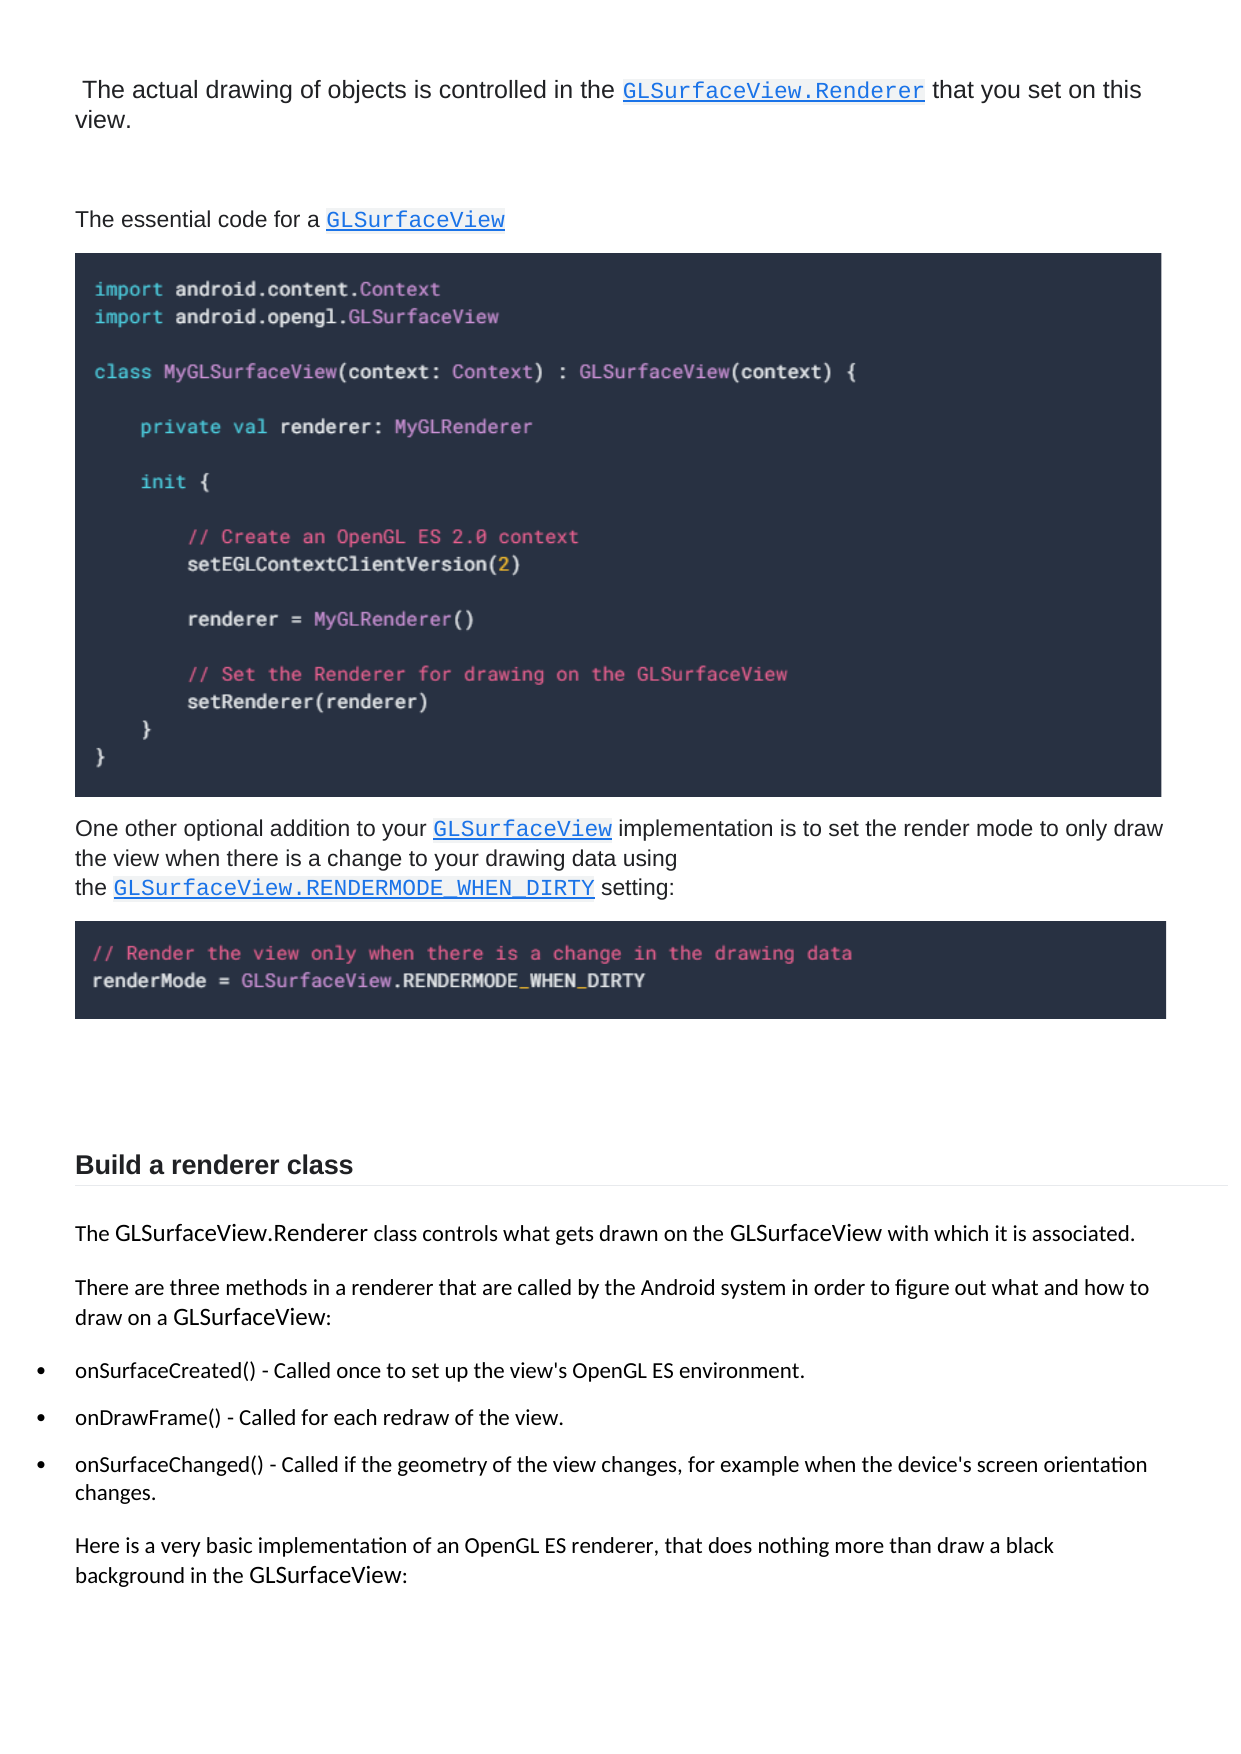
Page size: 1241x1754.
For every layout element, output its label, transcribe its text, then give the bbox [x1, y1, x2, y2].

list onDrawFrame() - Called for each redraw of the view. [37, 1403, 1165, 1431]
picture [75, 921, 1167, 1019]
picture [75, 253, 1162, 797]
text The actual drawing of objects is controlled in the GLSurfaceView.Renderer that you set on this view. [75, 75, 1165, 134]
subtitle Build a renderer class [75, 1130, 1228, 1185]
text There are three methods in a renderer that are called by the Android system in order to figure out what and how to draw on a GLSurfaceView: [75, 1273, 1165, 1331]
text The essential code for a GLSurfaceView [326, 206, 1165, 234]
text One other optional addition to your GLSurfaceView implementation is to set the render mode to only draw the view when there is a change to your drawing data using the GLSurfaceView.RENDERMODE_WHEN_DIRTY setting: [75, 815, 1165, 902]
list onSurfaceCreated() - Called once to set up the view's OpenGL ES environment. [37, 1356, 1165, 1384]
text Here is a very basic implementation of an OpenGL ES renderer, that does nothing more than draw a black background in the GLSurfaceView: [75, 1531, 1165, 1589]
list onSurfaceChanged() - Called if the geometry of the view changes, for example when the device's screen orientation changes. [37, 1450, 1165, 1506]
text The GLSurfaceView.Renderer class controls what gets drawn on the GLSurfaceView with which it is associated. [75, 1217, 1165, 1248]
